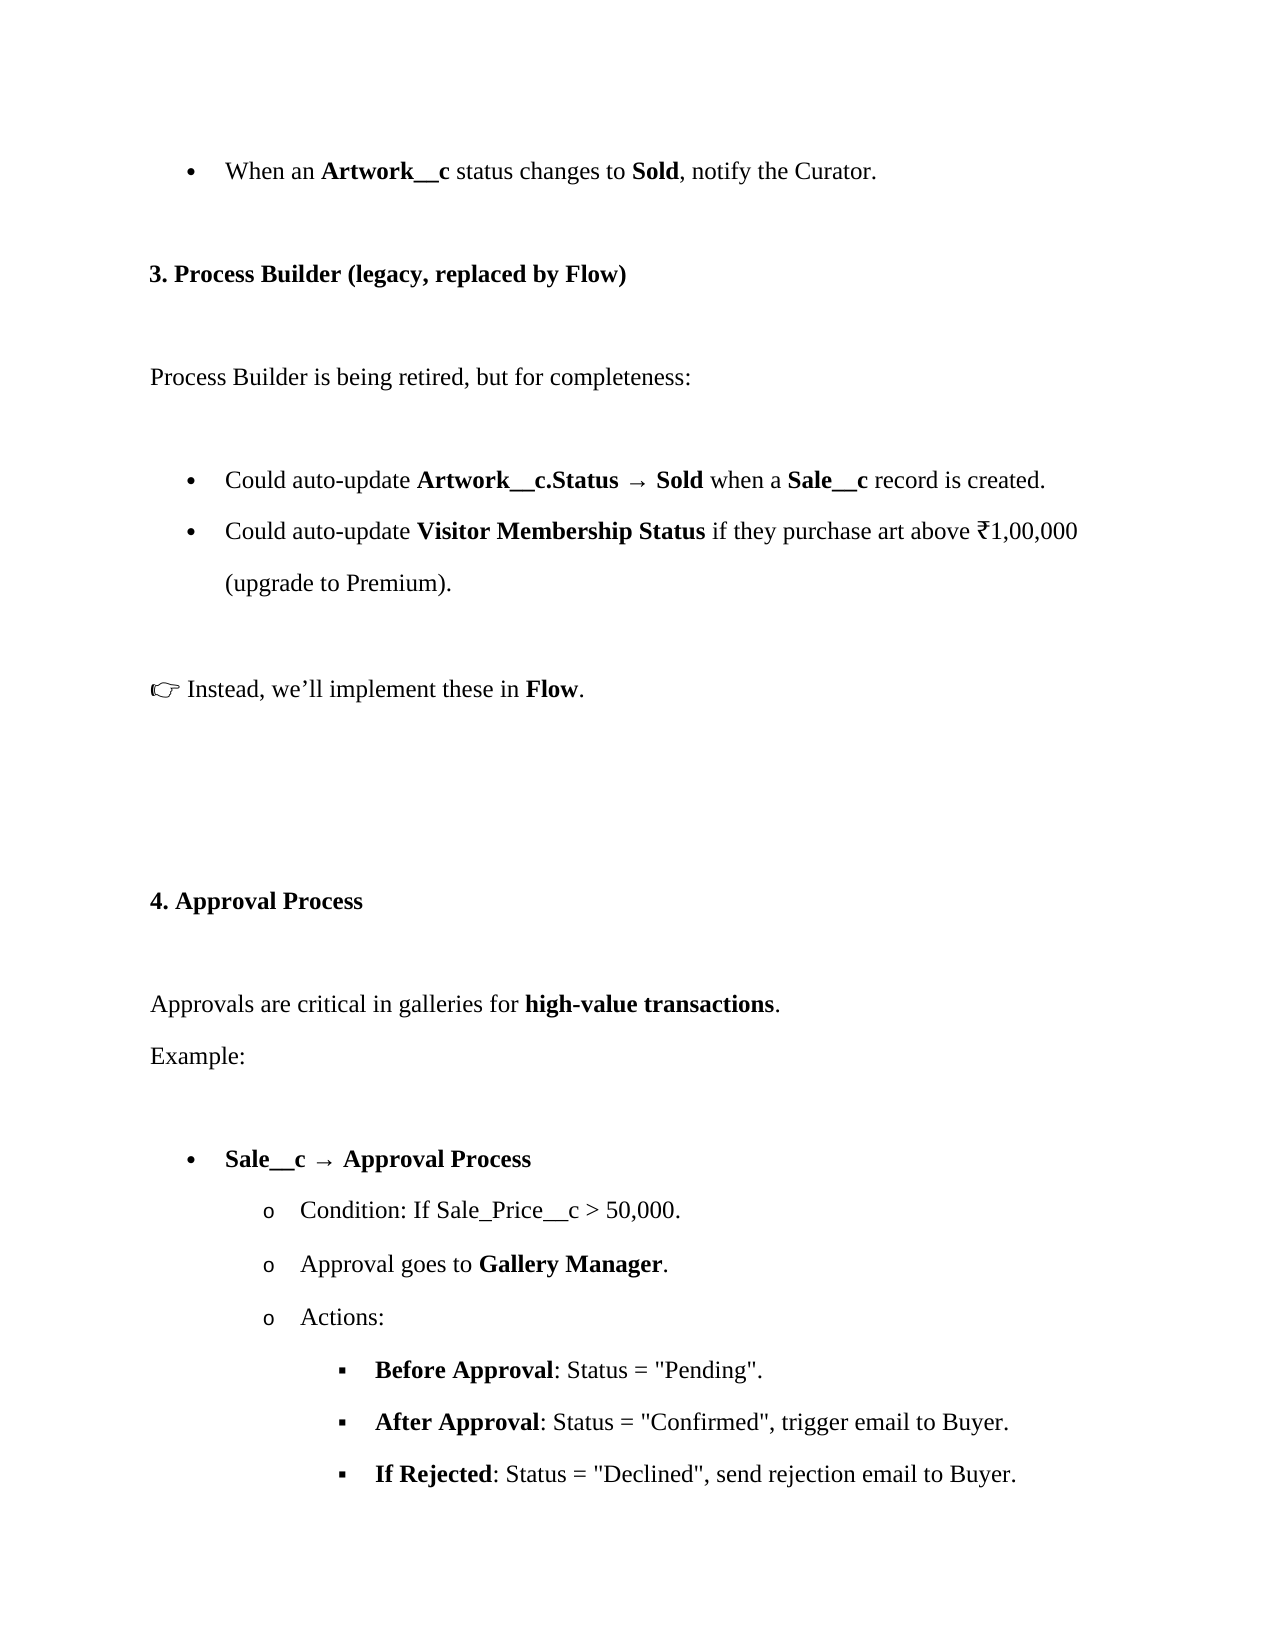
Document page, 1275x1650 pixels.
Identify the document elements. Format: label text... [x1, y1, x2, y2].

list When an Artwork__c status changes to Sold, notify the Curator. [187, 156, 1131, 185]
list After Approval: Status = "Confirmed", trigger email to Buyer. [337, 1407, 1131, 1436]
subtitle 4. Approval Process [150, 886, 1131, 915]
text Process Builder is being retired, but for completeness: [150, 362, 1131, 391]
list Condition: If Sale_Price__c > 50,000. [262, 1196, 1131, 1225]
list Approval goes to Gallery Manager. [262, 1249, 1131, 1278]
list Actions: [262, 1302, 1131, 1332]
text Approvals are critical in galleries for high-value transactions. Example: [150, 989, 1131, 1070]
list If Rejected: Status = "Declined", send rejection email to Buyer. [337, 1459, 1131, 1487]
text 👉 Instead, we’ll implement these in Flow. [150, 671, 1131, 705]
list Could auto-update Artwork__c.Status → Sold when a Sale__c record is created. [187, 465, 1131, 493]
list Before Approval: Status = "Pending". [337, 1355, 1131, 1384]
subtitle 3. Process Builder (legacy, replaced by Flow) [149, 259, 1131, 288]
list Sale__c → Approval Process [187, 1144, 1131, 1173]
list Could auto-update Visitor Membership Status if they purchase art above ₹1,00,000 (upgrade to Premium). [187, 516, 1131, 597]
